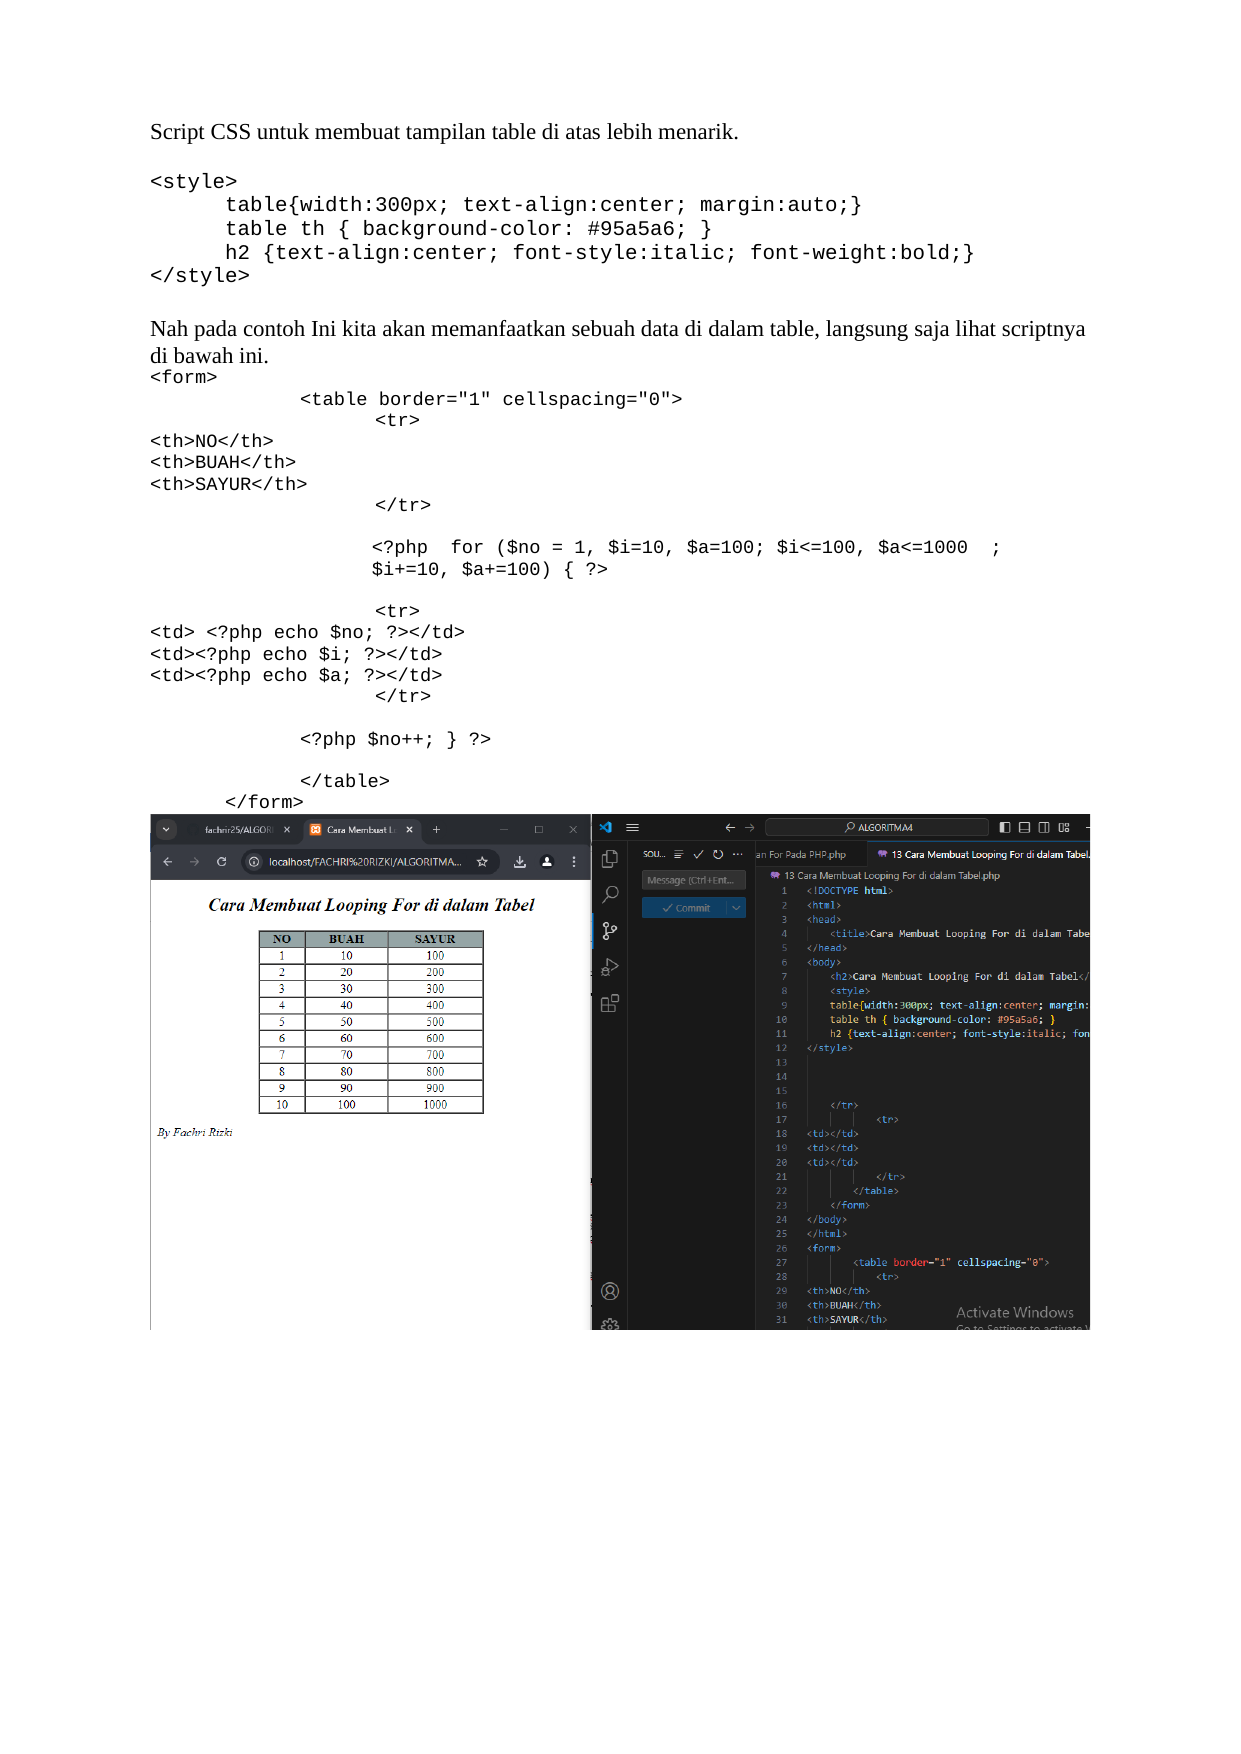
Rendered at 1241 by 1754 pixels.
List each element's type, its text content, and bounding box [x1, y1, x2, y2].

text Nah pada contoh Ini kita akan memanfaatkan sebuah data di dalam table, langsung saja lihat scriptnya di bawah ini. [150, 315, 1090, 368]
text <?php $no++; } ?> [150, 729, 1090, 751]
text <style> [150, 171, 1090, 194]
text <th>SAYUR</th> [150, 474, 1090, 496]
text </tr> [150, 496, 1090, 517]
text h2 {text-align:center; font-style:italic; font-weight:bold;} [150, 242, 1090, 265]
text </form> [150, 793, 1090, 814]
text <td> <?php echo $no; ?></td> [150, 623, 1090, 644]
text <form> [150, 368, 1090, 389]
text </tr> [150, 687, 1090, 708]
picture [150, 814, 1091, 1330]
text <?php for ($no = 1, $i=10, $a=100; $i<=100, $a<=1000 ; $i+=10, $a+=100) { ?> [372, 538, 1090, 581]
text table{width:300px; text-align:center; margin:auto;} [150, 194, 1090, 218]
text table th { background-color: #95a5a6; } [150, 218, 1090, 242]
text <th>NO</th> [150, 432, 1090, 453]
text <td><?php echo $i; ?></td> [150, 644, 1090, 666]
text <td><?php echo $a; ?></td> [150, 666, 1090, 687]
text </style> [150, 265, 1090, 289]
text <th>BUAH</th> [150, 453, 1090, 474]
text <tr> [150, 411, 1090, 432]
text <tr> [150, 602, 1090, 623]
text <table border="1" cellspacing="0"> [150, 389, 1090, 411]
text Script CSS untuk membuat tampilan table di atas lebih menarik. [150, 118, 1090, 144]
text </table> [150, 772, 1090, 793]
